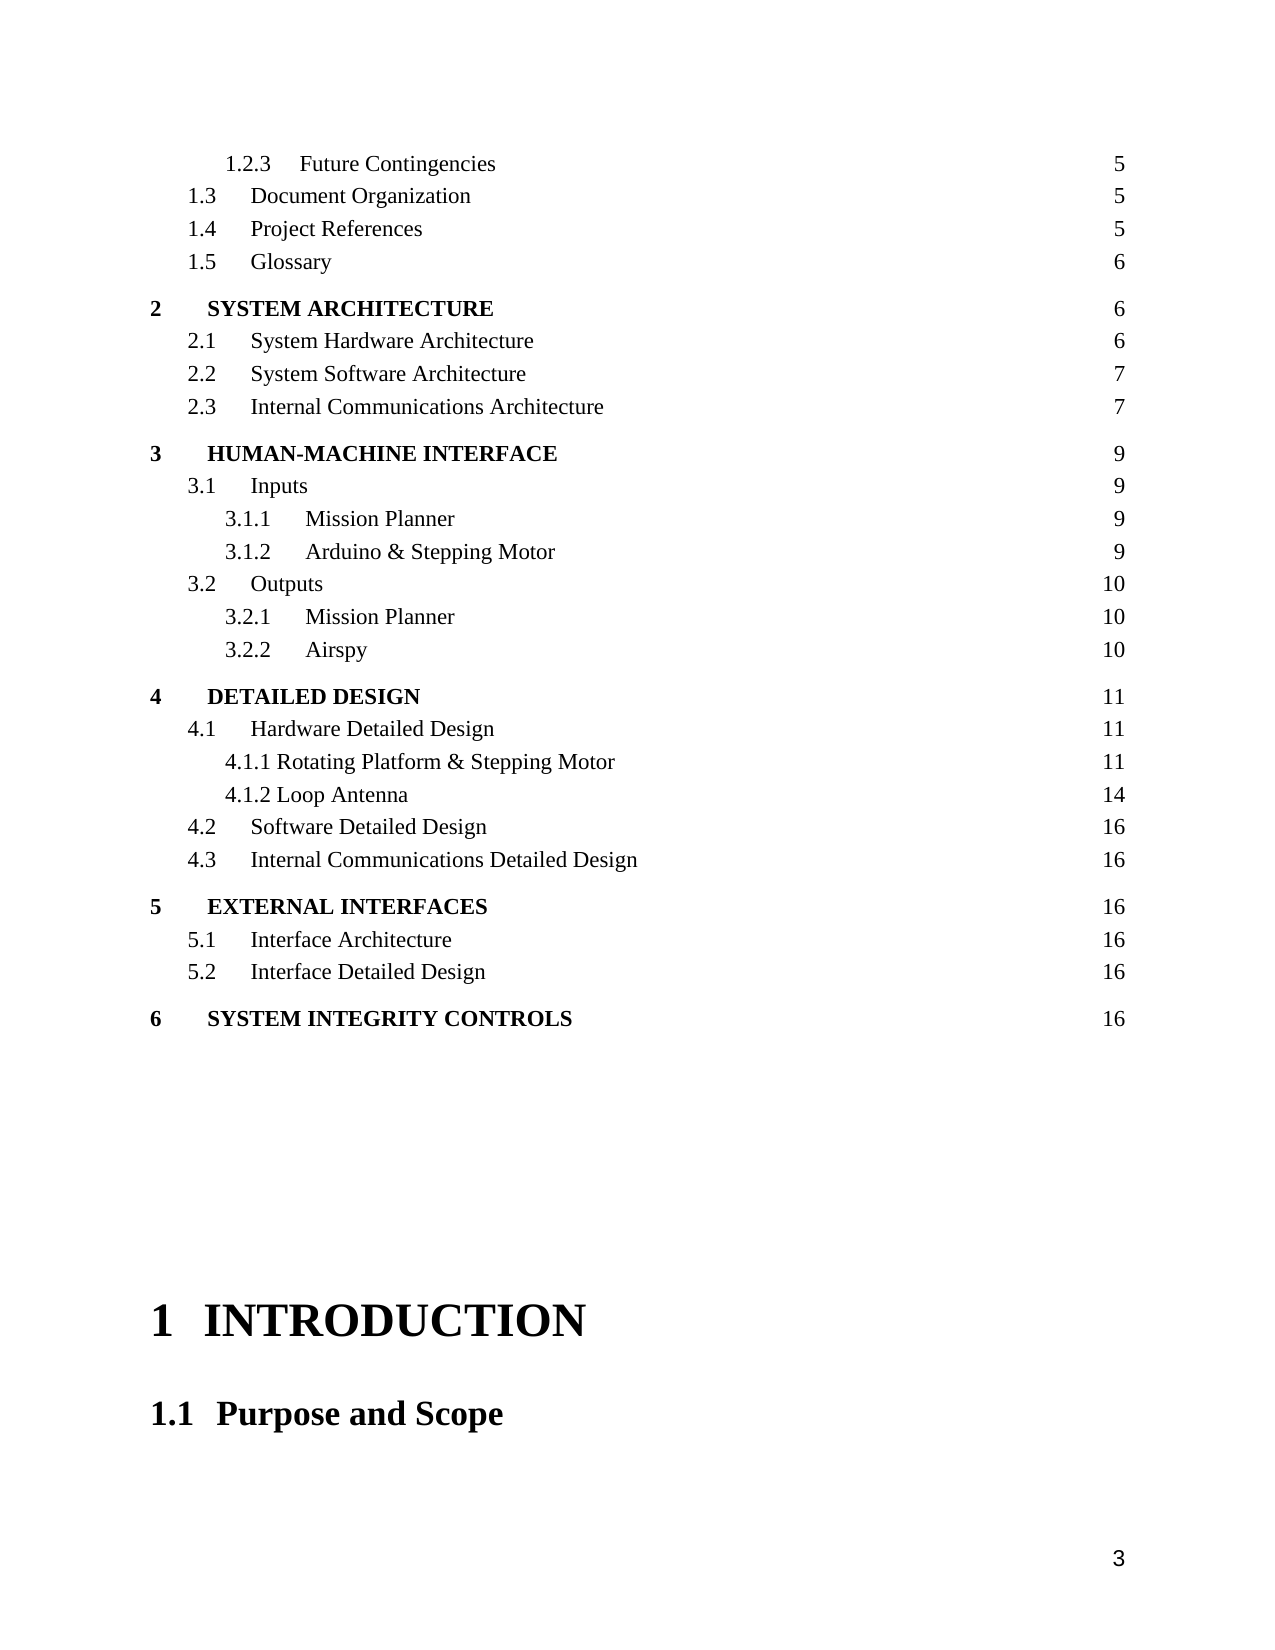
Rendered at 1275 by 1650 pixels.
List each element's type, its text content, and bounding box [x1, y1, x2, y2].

subtitle 1.1 Purpose and Scope [150, 1392, 1125, 1433]
subtitle 1 INTRODUCTION [150, 1291, 1125, 1347]
